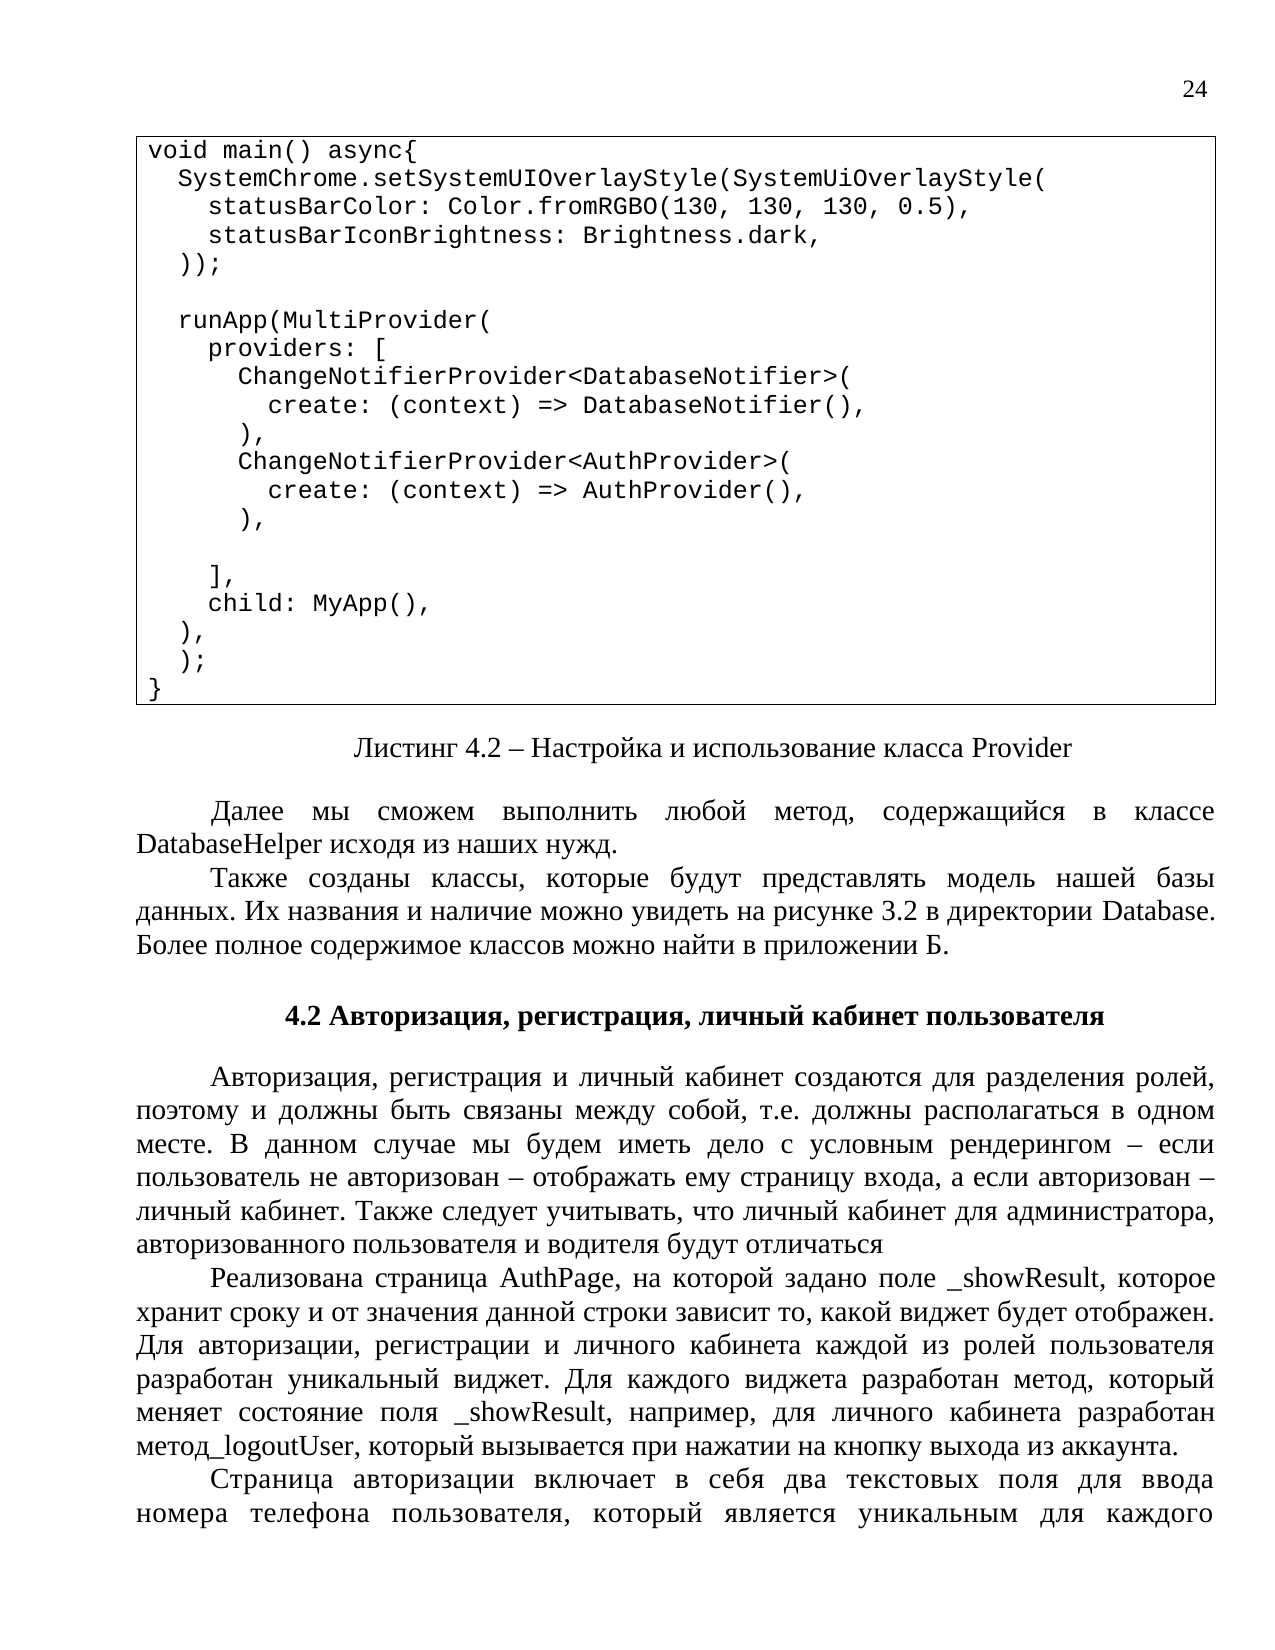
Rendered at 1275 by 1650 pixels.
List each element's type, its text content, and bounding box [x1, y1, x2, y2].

text Реализована страница AuthPage, на которой задано поле _showResult, которое хранит сроку и от значения данной строки зависит то, какой виджет будет отображен. Для авторизации, регистрации и личного кабинета каждой из ролей пользователя разработан уникальный виджет. Для каждого виджета разработан метод, который меняет состояние поля _showResult, например, для личного кабинета разработан метод_logoutUser, который вызывается при нажатии на кнопку выхода из аккаунта. [136, 1260, 1216, 1461]
text Далее мы сможем выполнить любой метод, содержащийся в классе DatabaseHelper исходя из наших нужд. [136, 793, 1216, 860]
text Листинг 4.2 – Настройка и использование класса Provider [136, 730, 1216, 763]
list Авторизация, регистрация, личный кабинет пользователя [211, 998, 1216, 1031]
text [136, 1461, 1216, 1528]
text Также созданы классы, которые будут представлять модель нашей базы данных. Их названия и наличие можно увидеть на рисунке 3.2 в директории Database. Более полное содержимое классов можно найти в приложении Б. [136, 860, 1216, 960]
text Авторизация, регистрация и личный кабинет создаются для разделения ролей, поэтому и должны быть связаны между собой, т.е. должны располагаться в одном месте. В данном случае мы будем иметь дело с условным рендерингом – если пользователь не авторизован – отображать ему страницу входа, а если авторизован – личный кабинет. Также следует учитывать, что личный кабинет для администратора, авторизованного пользователя и водителя будут отличаться [136, 1059, 1216, 1260]
table_header void main() async{ SystemChrome.setSystemUIOverlayStyle(SystemUiOverlayStyle( statusBarColor: Color.fromRGBO(130, 130, 130, 0.5), statusBarIconBrightness: Brightness.dark, )); runApp(MultiProvider( providers: [ ChangeNotifierProvider<DatabaseNotifier>( create: (context) => DatabaseNotifier(), ), ChangeNotifierProvider<AuthProvider>( create: (context) => AuthProvider(), ), ], child: MyApp(), ), ); } [137, 137, 1215, 704]
